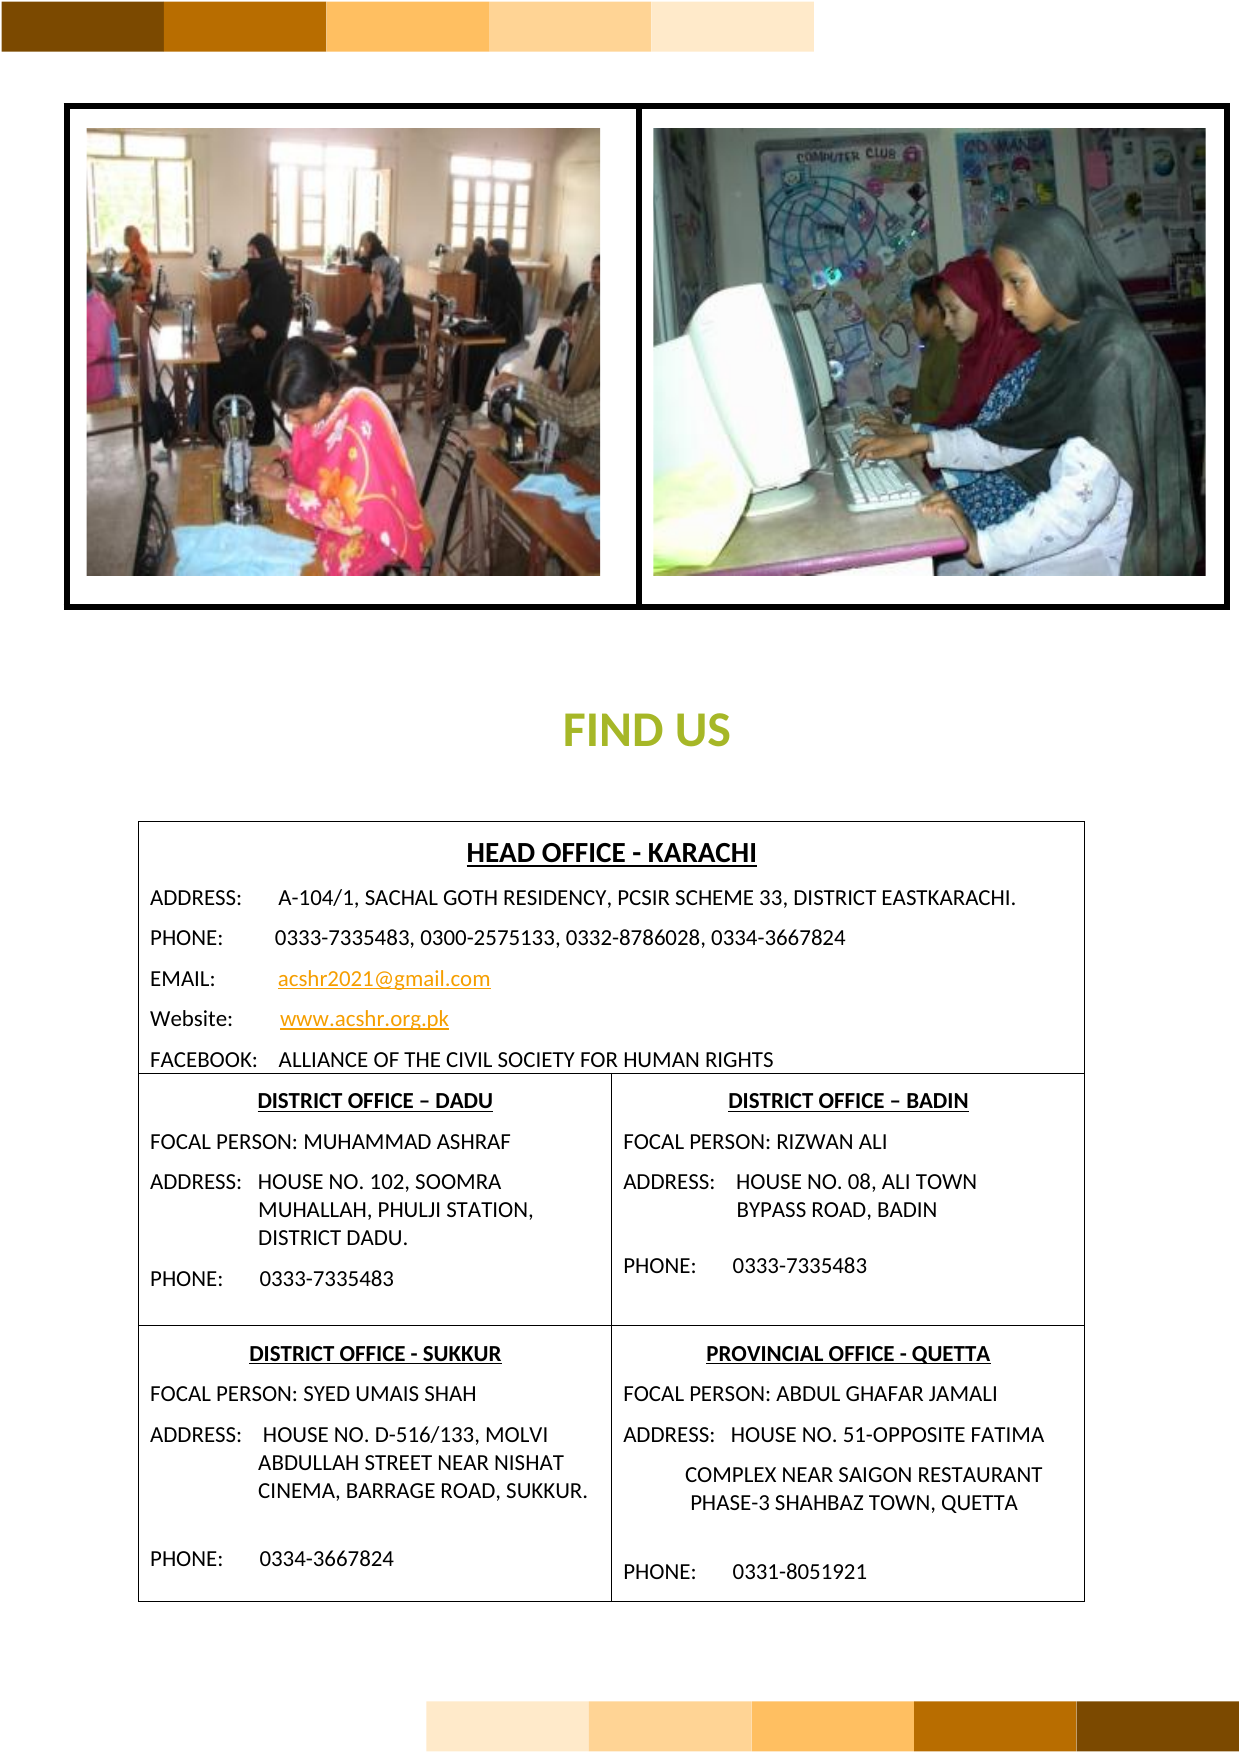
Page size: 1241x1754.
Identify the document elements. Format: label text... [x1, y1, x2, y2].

picture [86, 128, 600, 576]
picture [653, 128, 1206, 576]
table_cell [139, 1326, 611, 1601]
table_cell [612, 1326, 1084, 1601]
text FIND US [150, 698, 1144, 759]
table_cell DISTRICT OFFICE – DADU FOCAL PERSON: MUHAMMAD ASHRAF ADDRESS: HOUSE NO. 102, SOOMRA MUHALLAH, PHULJI STATION, DISTRICT DADU. PHONE: 0333-7335483 [139, 1074, 611, 1325]
table_header HEAD OFFICE - KARACHI ADDRESS: A-104/1, SACHAL GOTH RESIDENCY, PCSIR SCHEME 33, DISTRICT EASTKARACHI. PHONE: 0333-7335483, 0300-2575133, 0332-8786028, 0334-3667824 EMAIL: acshr2021@gmail.com Website: www.acshr.org.pk FACEBOOK: ALLIANCE OF THE CIVIL SOCIETY FOR HUMAN RIGHTS [139, 822, 1084, 1073]
table_cell [642, 109, 1224, 603]
table_cell [70, 109, 636, 603]
table_cell DISTRICT OFFICE – BADIN FOCAL PERSON: RIZWAN ALI ADDRESS: HOUSE NO. 08, ALI TOWN BYPASS ROAD, BADIN PHONE: 0333-7335483 [612, 1074, 1084, 1325]
